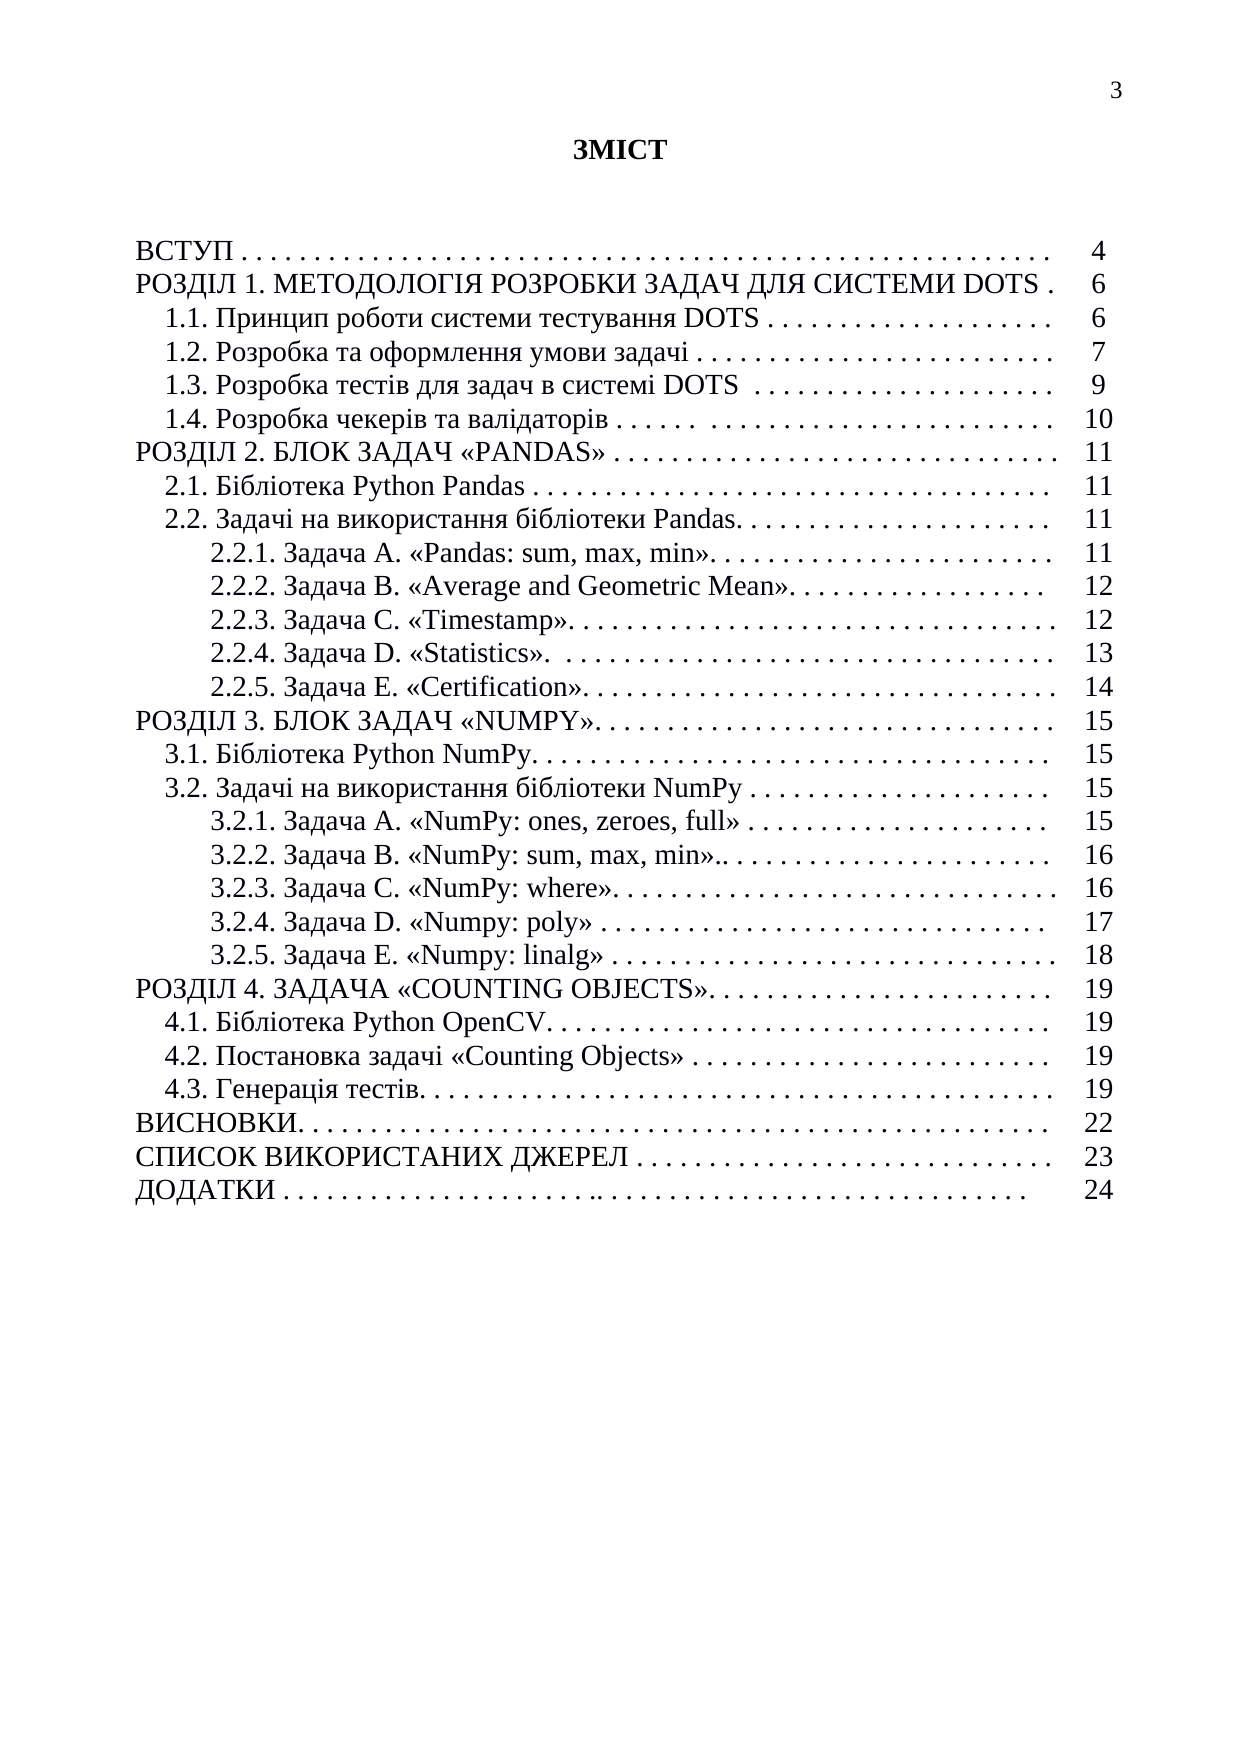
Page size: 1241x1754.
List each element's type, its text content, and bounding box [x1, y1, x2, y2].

table_cell 6 [1069, 300, 1128, 334]
table_cell 17 [1069, 904, 1128, 937]
table_cell СПИСОК ВИКОРИСТАНИХ ДЖЕРЕЛ . . . . . . . . . . . . . . . . . . . . . . . . . . . . . [124, 1139, 1069, 1172]
table_cell 3.2.3. Задача С. «NumPy: where». . . . . . . . . . . . . . . . . . . . . . . . . . . . . . . [124, 870, 1069, 904]
table_cell 12 [1069, 602, 1128, 636]
table_cell 19 [1069, 1072, 1128, 1105]
table_cell РОЗДІЛ 3. БЛОК ЗАДАЧ «NUMPY». . . . . . . . . . . . . . . . . . . . . . . . . . . . . . . . [124, 703, 1069, 736]
table_cell 19 [1069, 1038, 1128, 1072]
table_cell 1.3. Розробка тестів для задач в системі DOTS . . . . . . . . . . . . . . . . . . . . . [124, 367, 1069, 401]
table_cell 2.2.4. Задача D. «Statistics». . . . . . . . . . . . . . . . . . . . . . . . . . . . . . . . . . . [124, 636, 1069, 669]
table_cell 3.2.5. Задача E. «Numpy: linalg» . . . . . . . . . . . . . . . . . . . . . . . . . . . . . . . [124, 938, 1069, 971]
table_cell 16 [1069, 837, 1128, 870]
table_cell 3.2.2. Задача В. «NumPy: sum, max, min».. . . . . . . . . . . . . . . . . . . . . . . [124, 837, 1069, 870]
table_cell 24 [1069, 1172, 1128, 1206]
table_cell 2.1. Бібліотека Python Pandas . . . . . . . . . . . . . . . . . . . . . . . . . . . . . . . . . . . . [124, 468, 1069, 501]
table_cell 4.2. Постановка задачі «Counting Objects» . . . . . . . . . . . . . . . . . . . . . . . . . [124, 1038, 1069, 1072]
table_cell 19 [1069, 1005, 1128, 1038]
table_cell 2.2. Задачі на використання бібліотеки Pandas. . . . . . . . . . . . . . . . . . . . . . [124, 501, 1069, 535]
table_cell 12 [1069, 569, 1128, 602]
table_cell 11 [1069, 468, 1128, 501]
table_cell 4.1. Бібліотека Python OpenCV. . . . . . . . . . . . . . . . . . . . . . . . . . . . . . . . . . . [124, 1005, 1069, 1038]
table_cell 23 [1069, 1139, 1128, 1172]
table_cell 11 [1069, 434, 1128, 468]
table_cell РОЗДІЛ 2. БЛОК ЗАДАЧ «PANDAS» . . . . . . . . . . . . . . . . . . . . . . . . . . . . . . . [124, 434, 1069, 468]
table_cell 2.2.5. Задача E. «Certification». . . . . . . . . . . . . . . . . . . . . . . . . . . . . . . . . [124, 669, 1069, 703]
table_cell ДОДАТКИ . . . . . . . . . . . . . . . . . . . . . .. . . . . . . . . . . . . . . . . . . . . . . . . . . . . . [124, 1172, 1069, 1206]
table_cell 15 [1069, 736, 1128, 770]
table_cell 6 [1069, 267, 1128, 300]
table_cell 15 [1069, 803, 1128, 837]
table_cell РОЗДІЛ 1. МЕТОДОЛОГІЯ РОЗРОБКИ ЗАДАЧ ДЛЯ СИСТЕМИ DOTS . [124, 267, 1069, 300]
table_cell 3.2.1. Задача A. «NumPy: ones, zeroes, full» . . . . . . . . . . . . . . . . . . . . . [124, 803, 1069, 837]
table_cell 19 [1069, 971, 1128, 1004]
table_cell 16 [1069, 870, 1128, 904]
table_cell 3.1. Бібліотека Python NumPy. . . . . . . . . . . . . . . . . . . . . . . . . . . . . . . . . . . . [124, 736, 1069, 770]
table_cell 11 [1069, 535, 1128, 568]
table_cell 2.2.1. Задача A. «Pandas: sum, max, min». . . . . . . . . . . . . . . . . . . . . . . . [124, 535, 1069, 568]
table_cell 1.1. Принцип роботи системи тестування DOTS . . . . . . . . . . . . . . . . . . . . [124, 300, 1069, 334]
table_cell 9 [1069, 367, 1128, 401]
table_cell 11 [1069, 501, 1128, 535]
table_cell ВИСНОВКИ. . . . . . . . . . . . . . . . . . . . . . . . . . . . . . . . . . . . . . . . . . . . . . . . . . . . [124, 1105, 1069, 1139]
table_cell 4.3. Генерація тестів. . . . . . . . . . . . . . . . . . . . . . . . . . . . . . . . . . . . . . . . . . . . [124, 1072, 1069, 1105]
table_cell 22 [1069, 1105, 1128, 1139]
table_header ВСТУП . . . . . . . . . . . . . . . . . . . . . . . . . . . . . . . . . . . . . . . . . . . . . . . . . . . . . . . . [124, 233, 1069, 267]
table_cell 1.4. Розробка чекерів та валідаторів . . . . . . . . . . . . . . . . . . . . . . . . . . . . . . [124, 401, 1069, 434]
table_cell 15 [1069, 703, 1128, 736]
table_cell 15 [1069, 770, 1128, 803]
text ЗМІСТ [118, 132, 1122, 166]
table_cell 2.2.2. Задача В. «Average and Geometric Mean». . . . . . . . . . . . . . . . . . [124, 569, 1069, 602]
table_cell 14 [1069, 669, 1128, 703]
table_cell РОЗДІЛ 4. ЗАДАЧА «COUNTING OBJECTS». . . . . . . . . . . . . . . . . . . . . . . . [124, 971, 1069, 1004]
table_cell 3.2.4. Задача D. «Numpy: poly» . . . . . . . . . . . . . . . . . . . . . . . . . . . . . . . [124, 904, 1069, 937]
table_cell 10 [1069, 401, 1128, 434]
table_cell 18 [1069, 938, 1128, 971]
table_cell 1.2. Розробка та оформлення умови задачі . . . . . . . . . . . . . . . . . . . . . . . . . [124, 334, 1069, 367]
table_cell 13 [1069, 636, 1128, 669]
table_cell 3.2. Задачі на використання бібліотеки NumPy . . . . . . . . . . . . . . . . . . . . . [124, 770, 1069, 803]
table_cell 7 [1069, 334, 1128, 367]
table_header 4 [1069, 233, 1128, 267]
table_cell 2.2.3. Задача С. «Timestamp». . . . . . . . . . . . . . . . . . . . . . . . . . . . . . . . . . [124, 602, 1069, 636]
